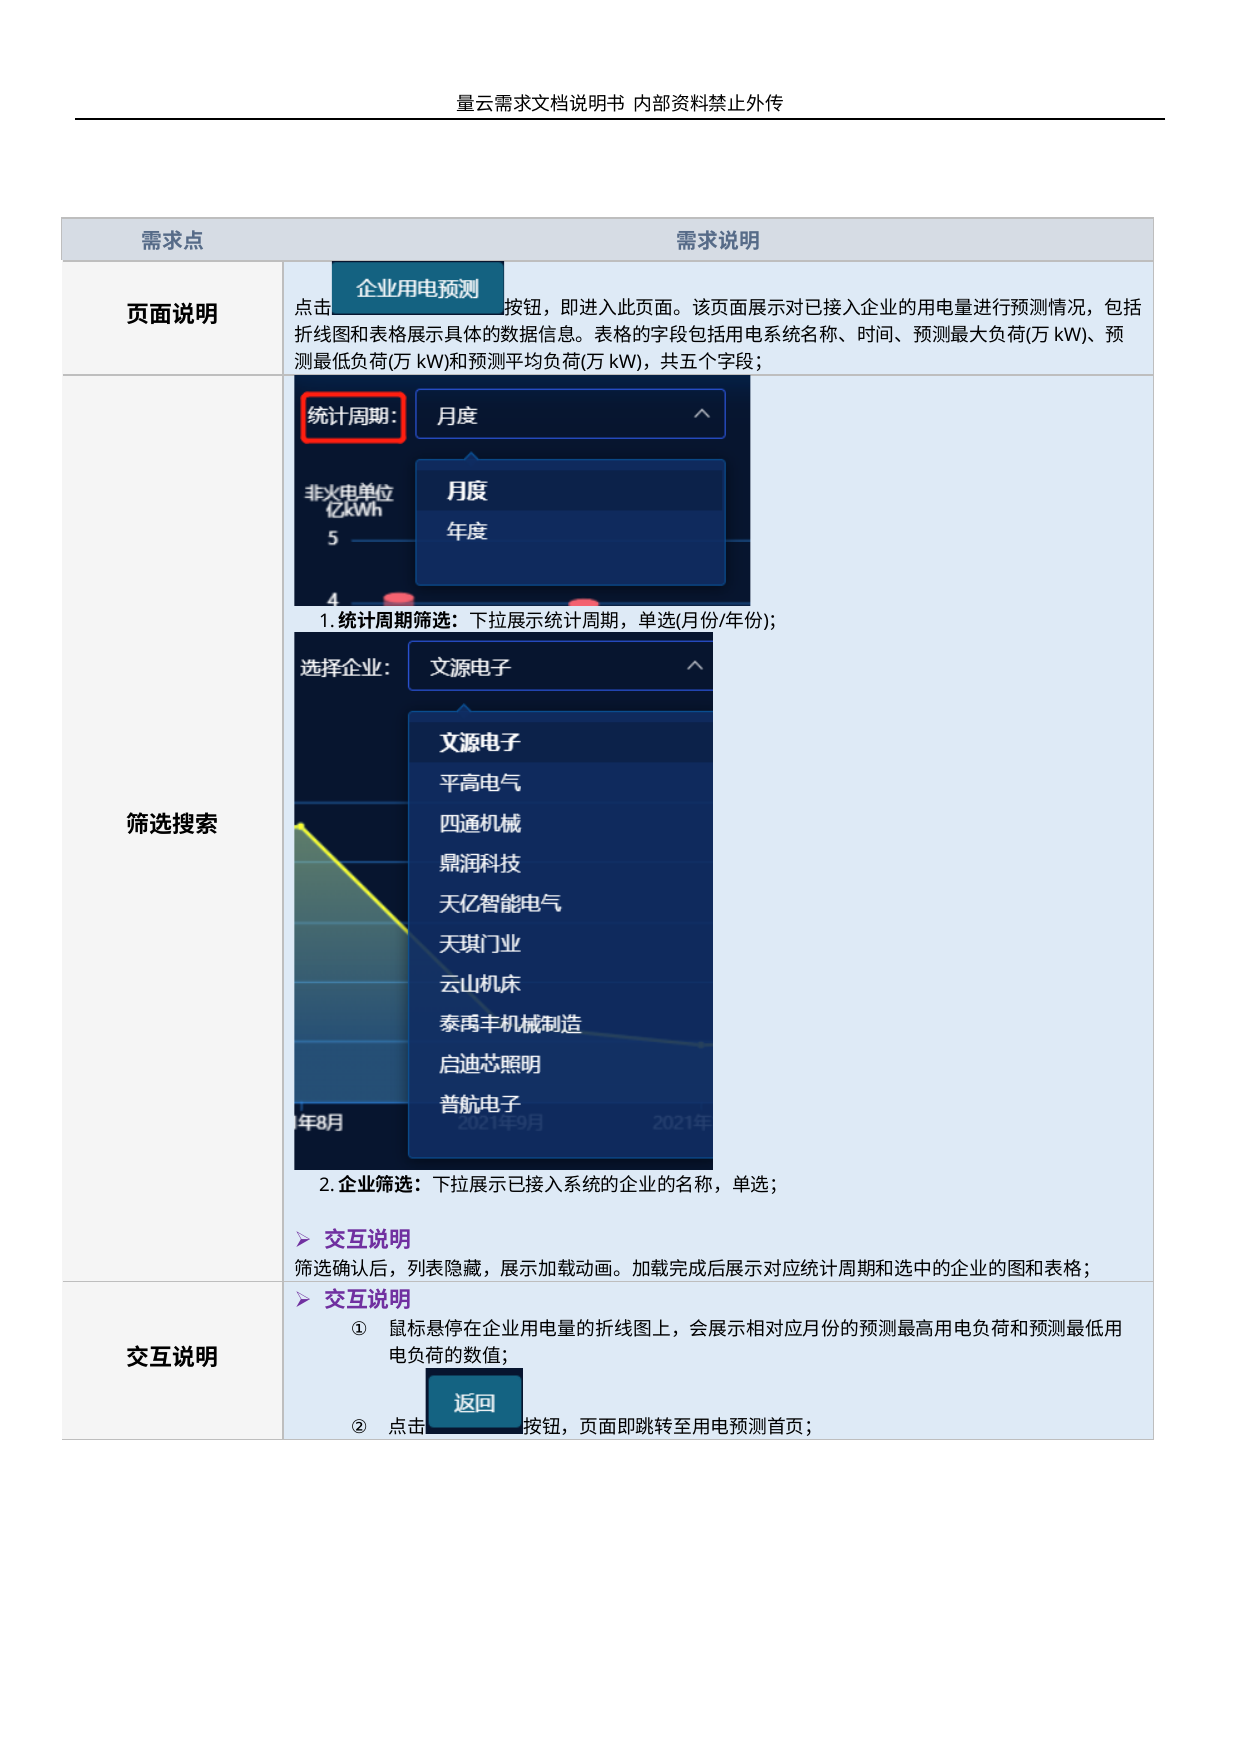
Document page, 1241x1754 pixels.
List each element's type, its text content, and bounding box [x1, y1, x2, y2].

table_cell 交互说明 [62, 1282, 282, 1439]
table_cell 交互说明 鼠标悬停在企业用电量的折线图上，会展示相对应月份的预测最高用电负荷和预测最低用电负荷的数值； 点击按钮，页面即跳转至用电预测首页； [284, 1282, 1153, 1439]
picture [294, 375, 751, 606]
table_header 需求点 [62, 219, 283, 260]
table_cell 筛选搜索 [62, 375, 282, 1281]
picture [331, 261, 505, 315]
table_header 需求说明 [283, 219, 1153, 260]
table_cell 统计周期筛选：下拉展示统计周期，单选(月份/年份)； 企业筛选：下拉展示已接入系统的企业的名称，单选； 交互说明 筛选确认后，列表隐藏，展示加载动画。加载完成后展示对应统计周期和选中的企业的图和表格； [284, 376, 1153, 1281]
table_cell 页面说明 [62, 261, 282, 374]
table_cell 点击按钮，即进入此页面。该页面展示对已接入企业的用电量进行预测情况，包括折线图和表格展示具体的数据信息。表格的字段包括用电系统名称、时间、预测最大负荷(万kW)、预测最低负荷(万kW)和预测平均负荷(万kW)，共五个字段； [284, 262, 1153, 374]
picture [425, 1368, 523, 1434]
picture [294, 632, 713, 1170]
